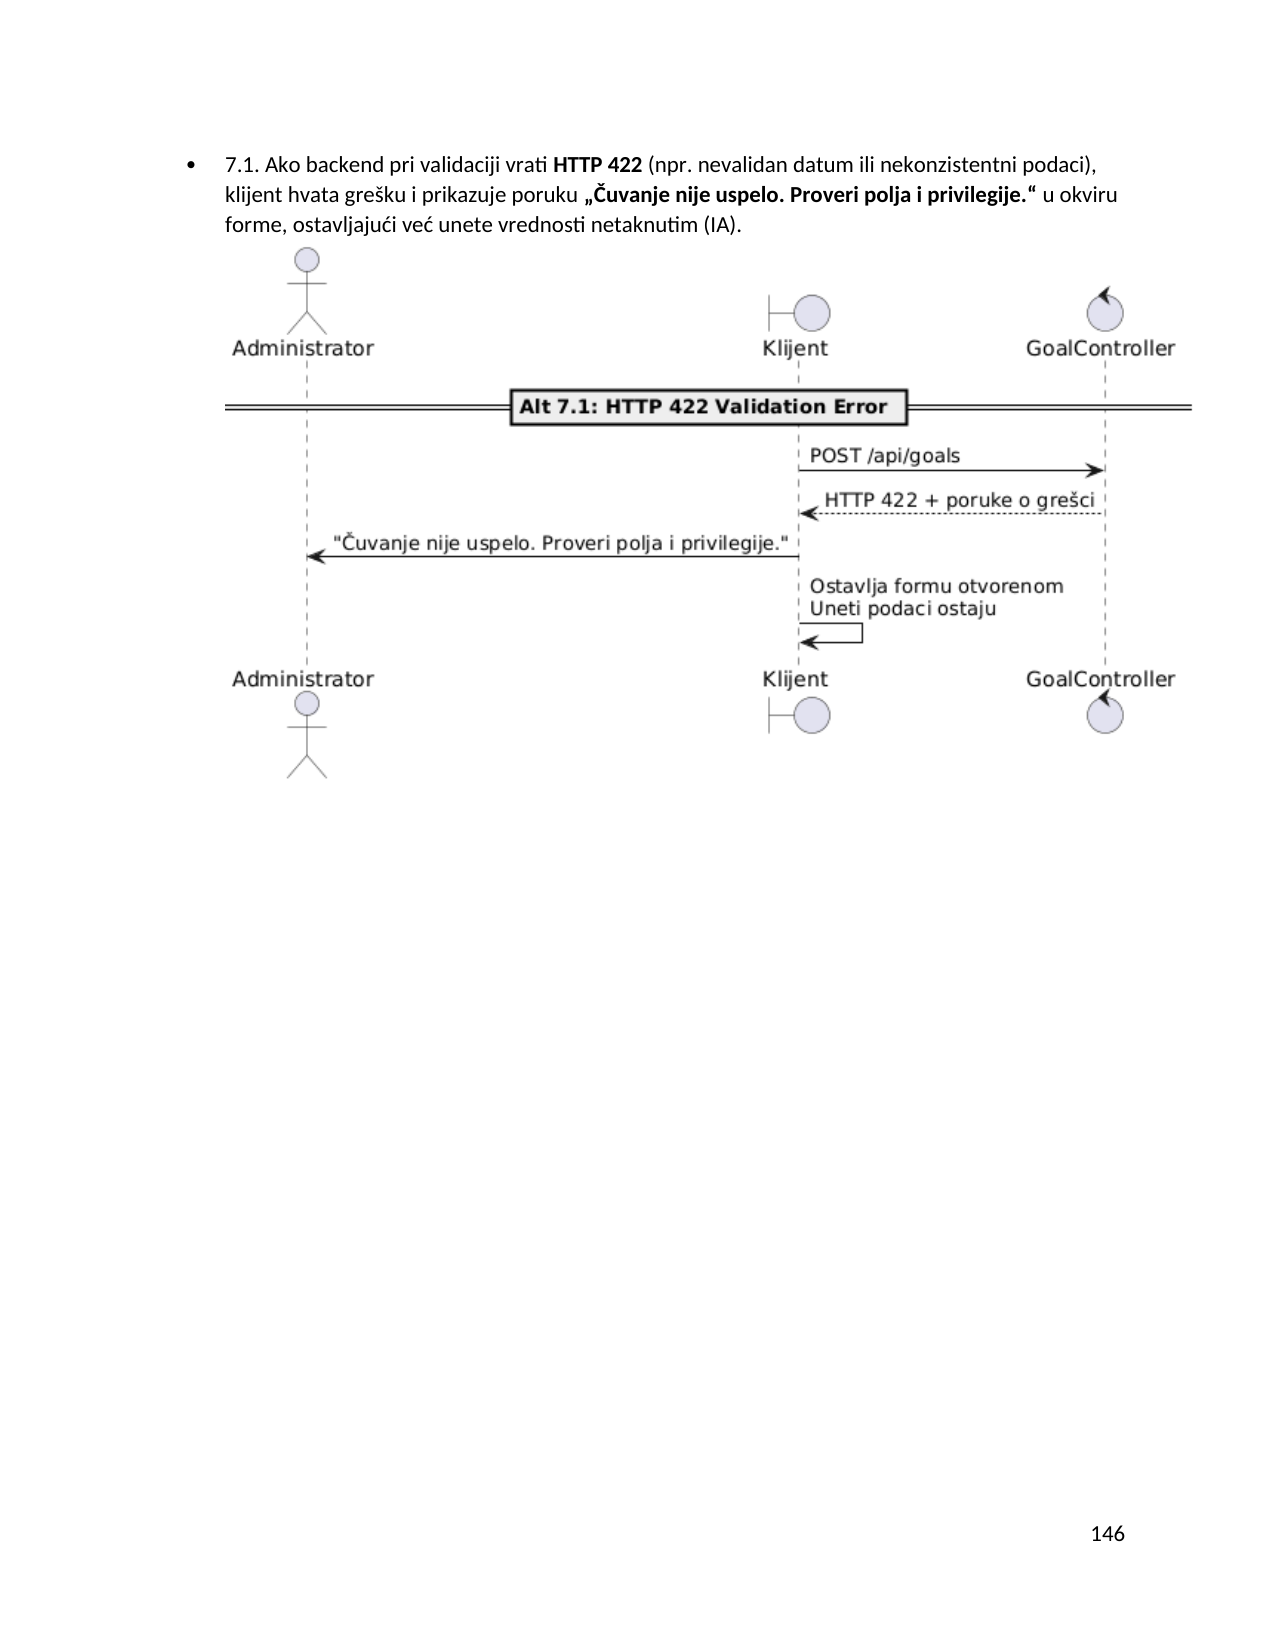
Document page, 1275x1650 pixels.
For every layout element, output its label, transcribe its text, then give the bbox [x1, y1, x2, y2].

picture [225, 240, 1200, 786]
